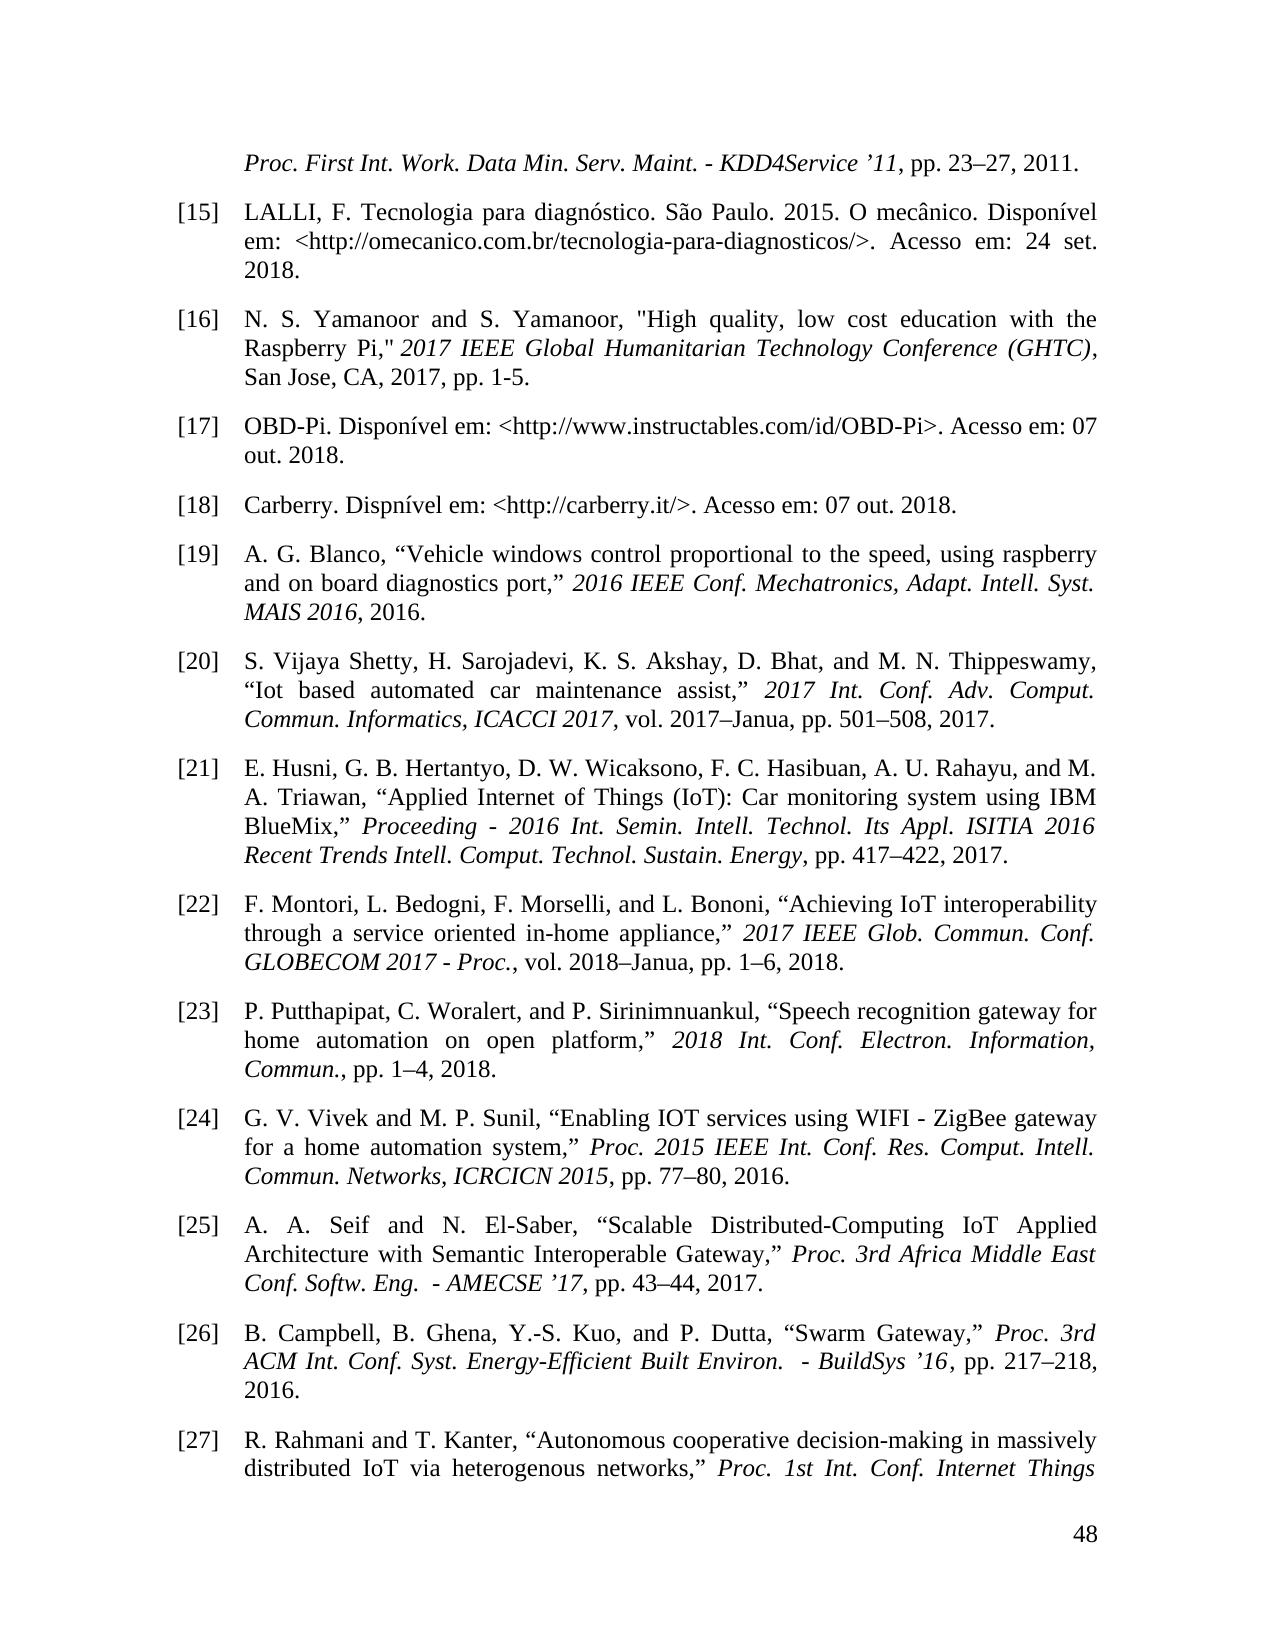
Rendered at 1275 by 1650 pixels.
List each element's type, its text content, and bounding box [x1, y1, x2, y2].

text [23] P. Putthapipat, C. Woralert, and P. Sirinimnuankul, “Speech recognition gateway for home automation on open platform,” 2018 Int. Conf. Electron. Information, Commun., pp. 1–4, 2018. [177, 996, 1098, 1083]
text [17] OBD-Pi. Disponível em: <http://www.instructables.com/id/OBD-Pi>. Acesso em: 07 out. 2018. [177, 411, 1098, 469]
text [25] A. A. Seif and N. El-Saber, “Scalable Distributed-Computing IoT Applied Architecture with Semantic Interoperable Gateway,” Proc. 3rd Africa Middle East Conf. Softw. Eng. - AMECSE ’17, pp. 43–44, 2017. [177, 1211, 1098, 1297]
text [18] Carberry. Dispnível em: <http://carberry.it/>. Acesso em: 07 out. 2018. [177, 490, 1098, 518]
text [19] A. G. Blanco, “Vehicle windows control proportional to the speed, using raspberry and on board diagnostics port,” 2016 IEEE Conf. Mechatronics, Adapt. Intell. Syst. MAIS 2016, 2016. [177, 539, 1098, 626]
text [177, 1425, 1098, 1482]
text [26] B. Campbell, B. Ghena, Y.-S. Kuo, and P. Dutta, “Swarm Gateway,” Proc. 3rd ACM Int. Conf. Syst. Energy-Efficient Built Environ. - BuildSys ’16, pp. 217–218, 2016. [177, 1318, 1098, 1404]
text [15] LALLI, F. Tecnologia para diagnóstico. São Paulo. 2015. O mecânico. Disponível em: <http://omecanico.com.br/tecnologia-para-diagnosticos/>. Acesso em: 24 set. 2018. [177, 197, 1098, 283]
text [177, 148, 1098, 176]
text [22] F. Montori, L. Bedogni, F. Morselli, and L. Bononi, “Achieving IoT interoperability through a service oriented in-home appliance,” 2017 IEEE Glob. Commun. Conf. GLOBECOM 2017 - Proc., vol. 2018–Janua, pp. 1–6, 2018. [177, 889, 1098, 976]
text [21] E. Husni, G. B. Hertantyo, D. W. Wicaksono, F. C. Hasibuan, A. U. Rahayu, and M. A. Triawan, “Applied Internet of Things (IoT): Car monitoring system using IBM BlueMix,” Proceeding - 2016 Int. Semin. Intell. Technol. Its Appl. ISITIA 2016 Recent Trends Intell. Comput. Technol. Sustain. Energy, pp. 417–422, 2017. [177, 753, 1098, 868]
text [24] G. V. Vivek and M. P. Sunil, “Enabling IOT services using WIFI - ZigBee gateway for a home automation system,” Proc. 2015 IEEE Int. Conf. Res. Comput. Intell. Commun. Networks, ICRCICN 2015, pp. 77–80, 2016. [177, 1103, 1098, 1190]
text [20] S. Vijaya Shetty, H. Sarojadevi, K. S. Akshay, D. Bhat, and M. N. Thippeswamy, “Iot based automated car maintenance assist,” 2017 Int. Conf. Adv. Comput. Commun. Informatics, ICACCI 2017, vol. 2017–Janua, pp. 501–508, 2017. [177, 646, 1098, 733]
text [16] N. S. Yamanoor and S. Yamanoor, "High quality, low cost education with the Raspberry Pi," 2017 IEEE Global Humanitarian Technology Conference (GHTC), San Jose, CA, 2017, pp. 1-5. [177, 304, 1098, 391]
